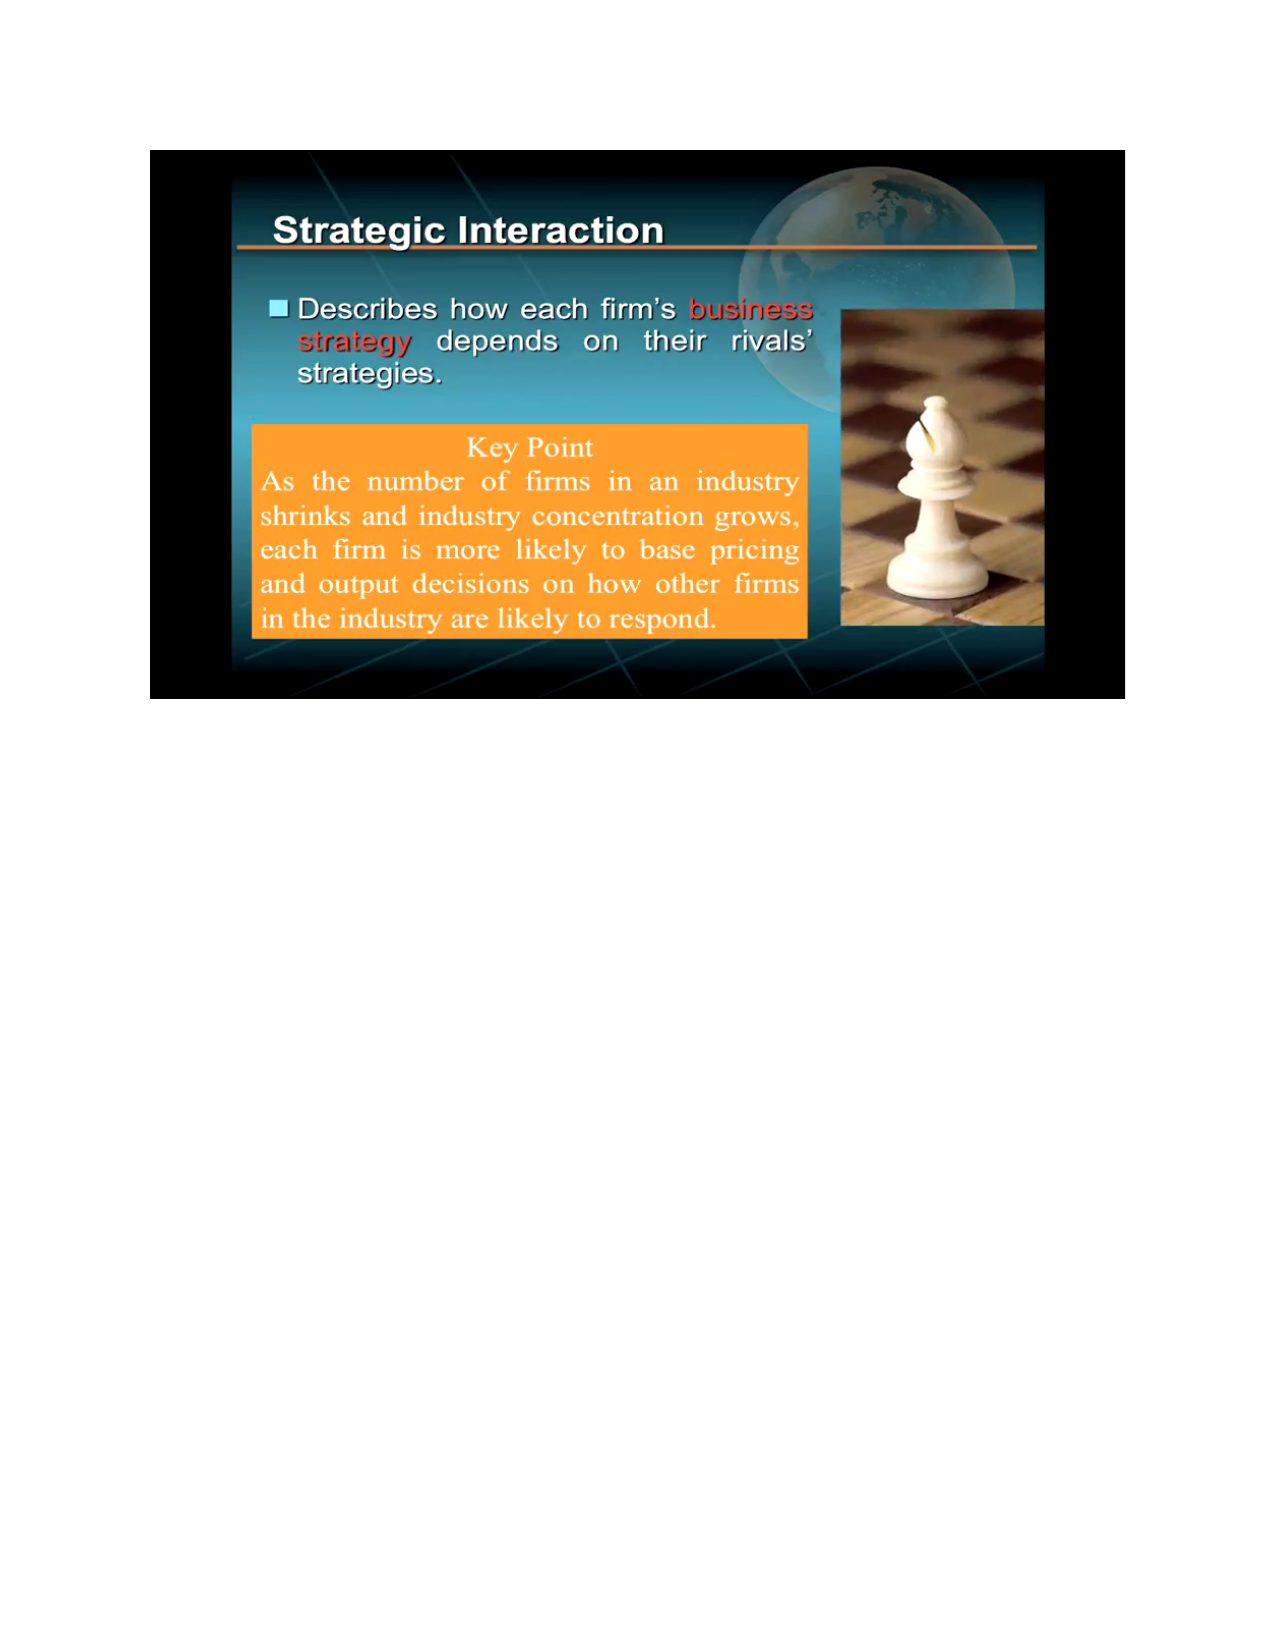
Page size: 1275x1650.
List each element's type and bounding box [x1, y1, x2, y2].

picture [150, 150, 1125, 699]
